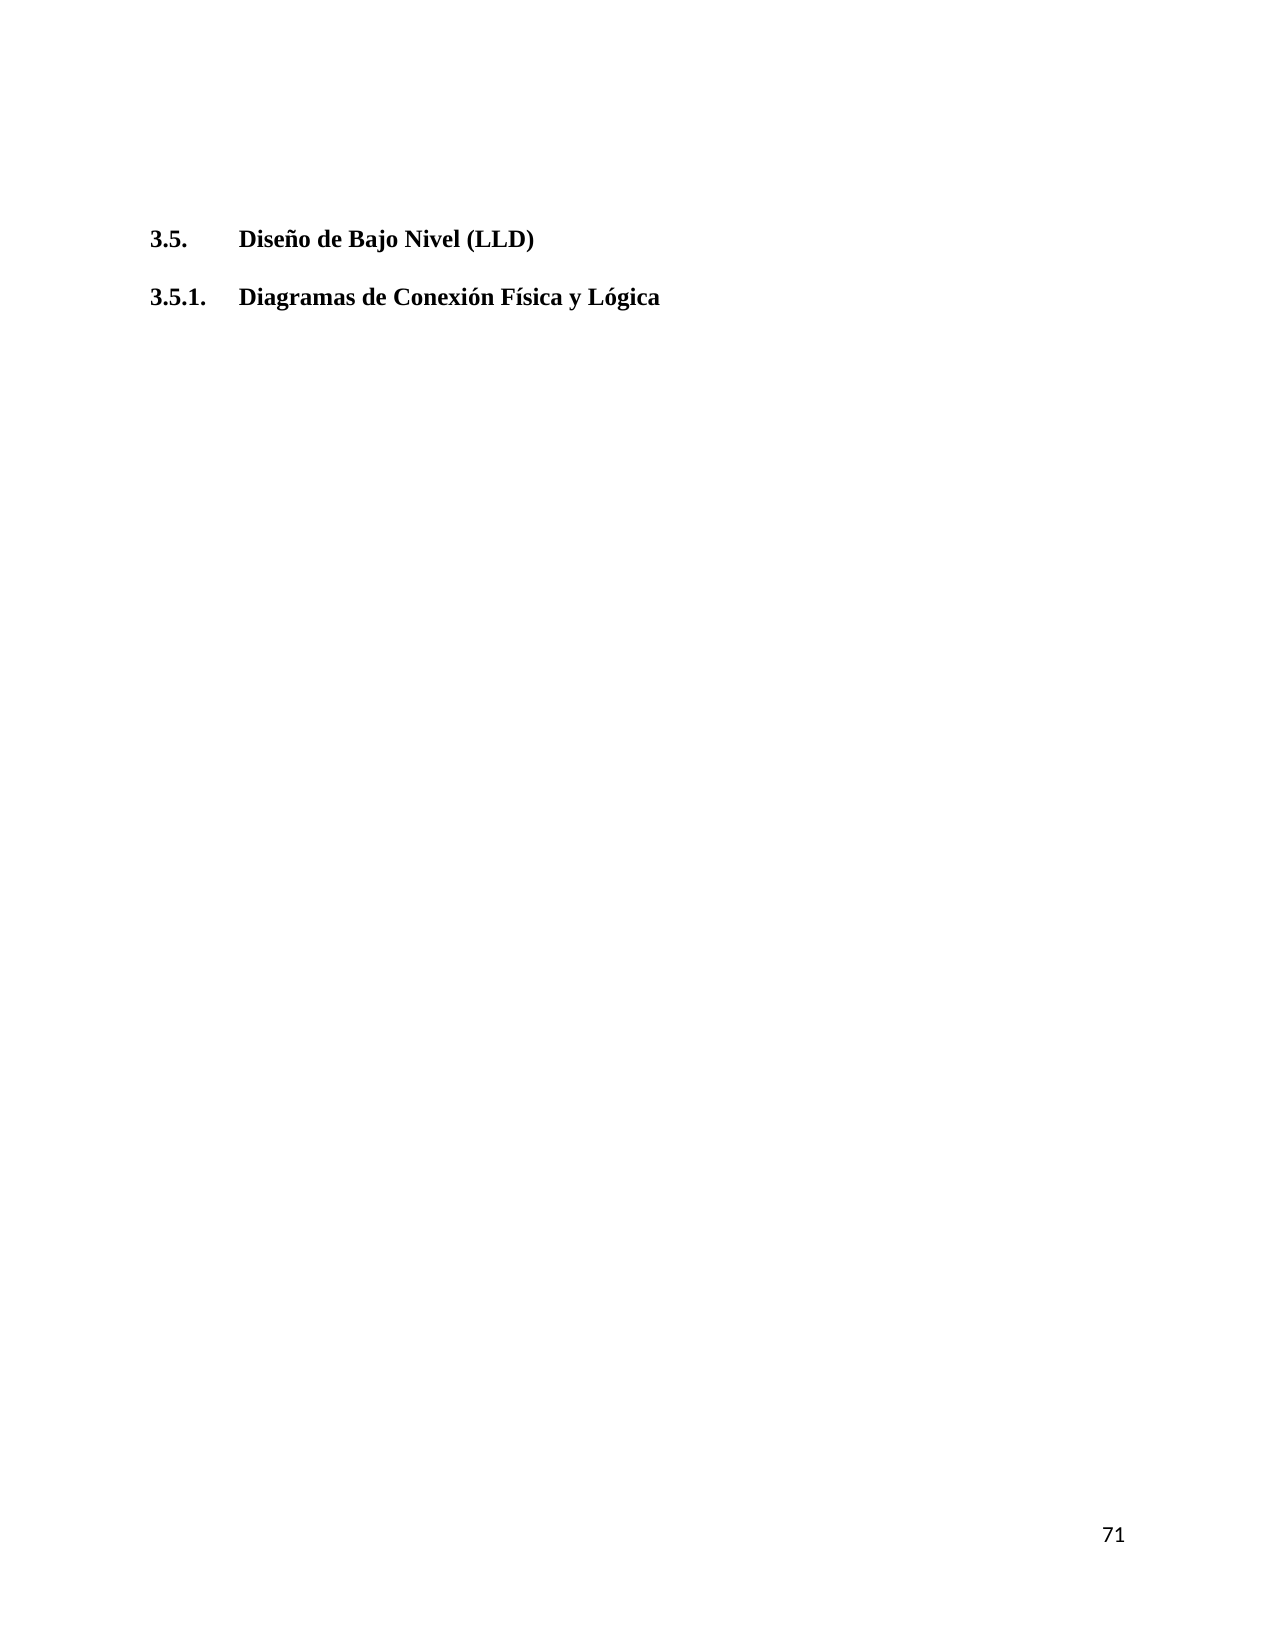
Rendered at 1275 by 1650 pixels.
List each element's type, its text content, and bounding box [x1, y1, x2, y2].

list Diseño de Bajo Nivel (LLD) [150, 224, 1125, 253]
list Diagramas de Conexión Física y Lógica [150, 282, 1125, 310]
